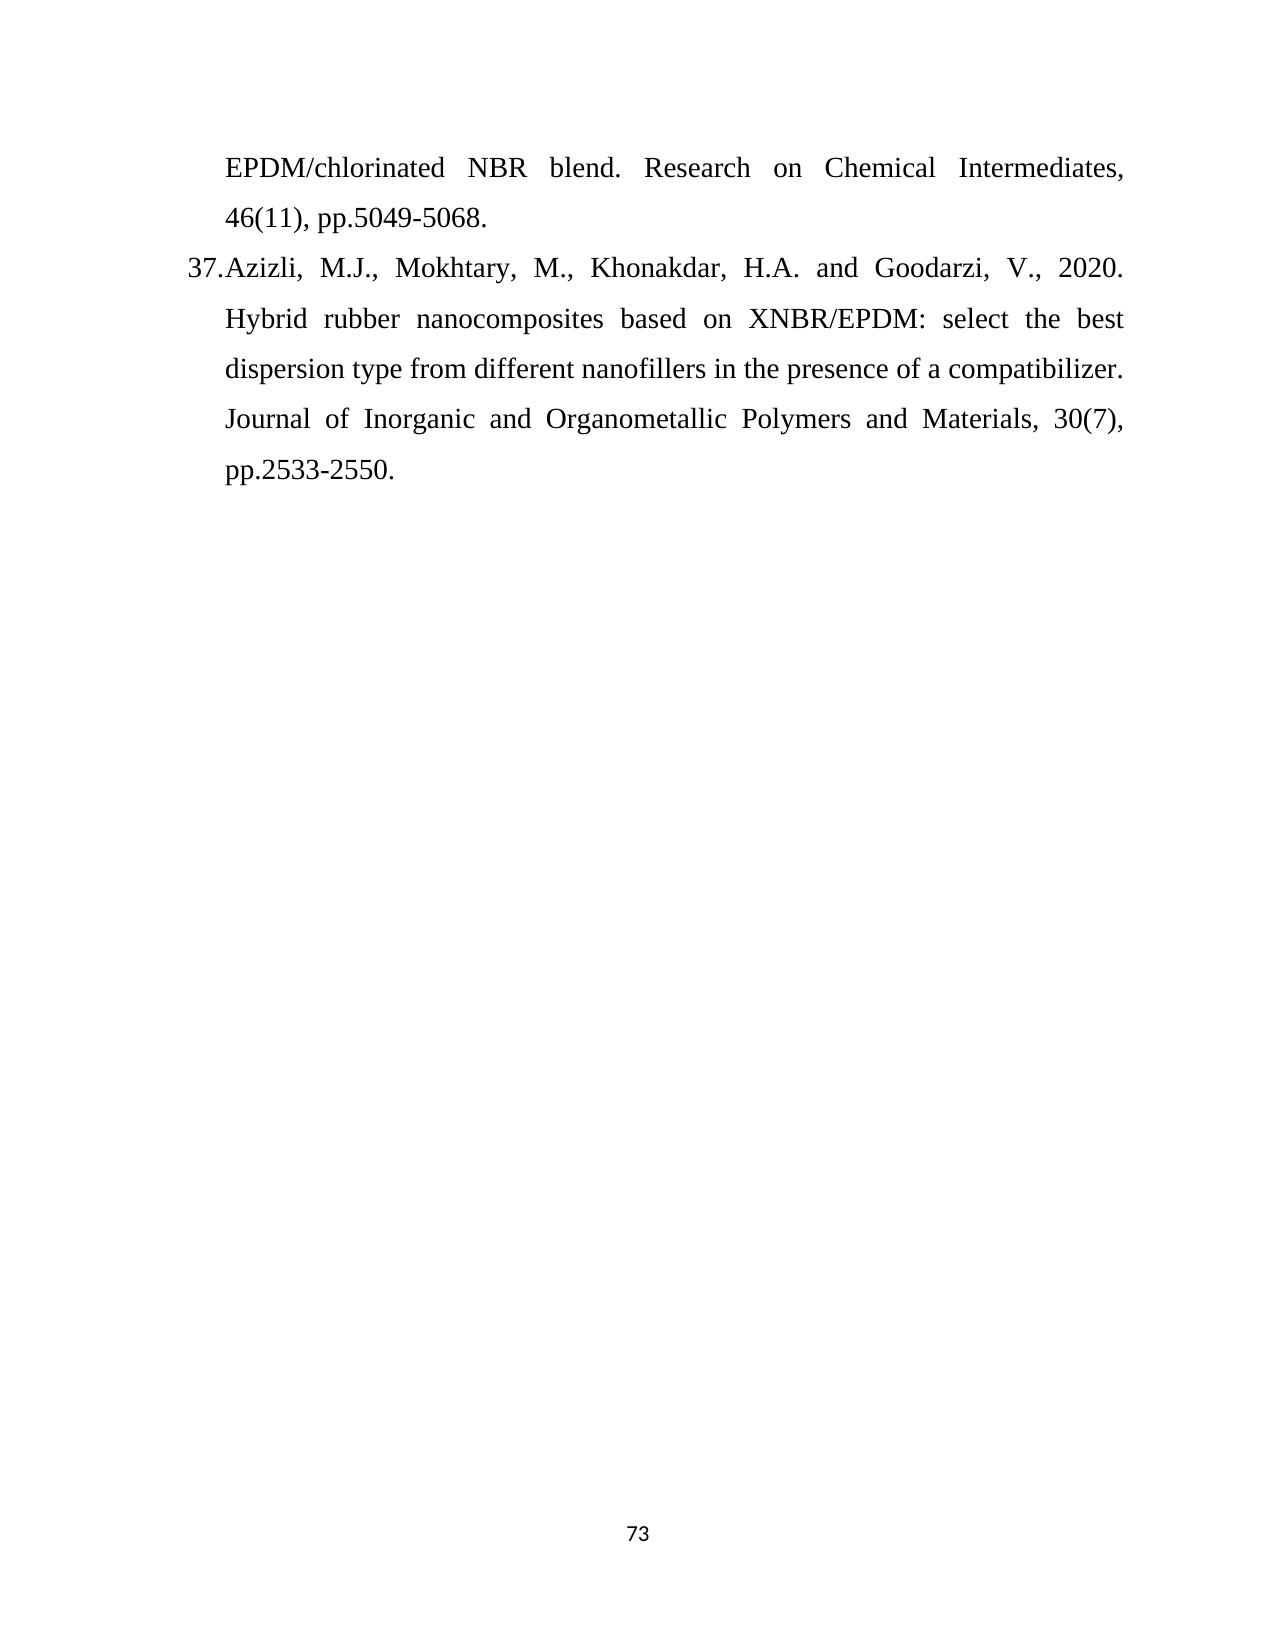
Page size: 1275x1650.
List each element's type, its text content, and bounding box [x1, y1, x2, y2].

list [187, 150, 1125, 234]
list Azizli, M.J., Mokhtary, M., Khonakdar, H.A. and Goodarzi, V., 2020. Hybrid rubber nanocomposites based on XNBR/EPDM: select the best dispersion type from different nanofillers in the presence of a compatibilizer. Journal of Inorganic and Organometallic Polymers and Materials, 30(7), pp.2533-2550. [187, 251, 1125, 485]
